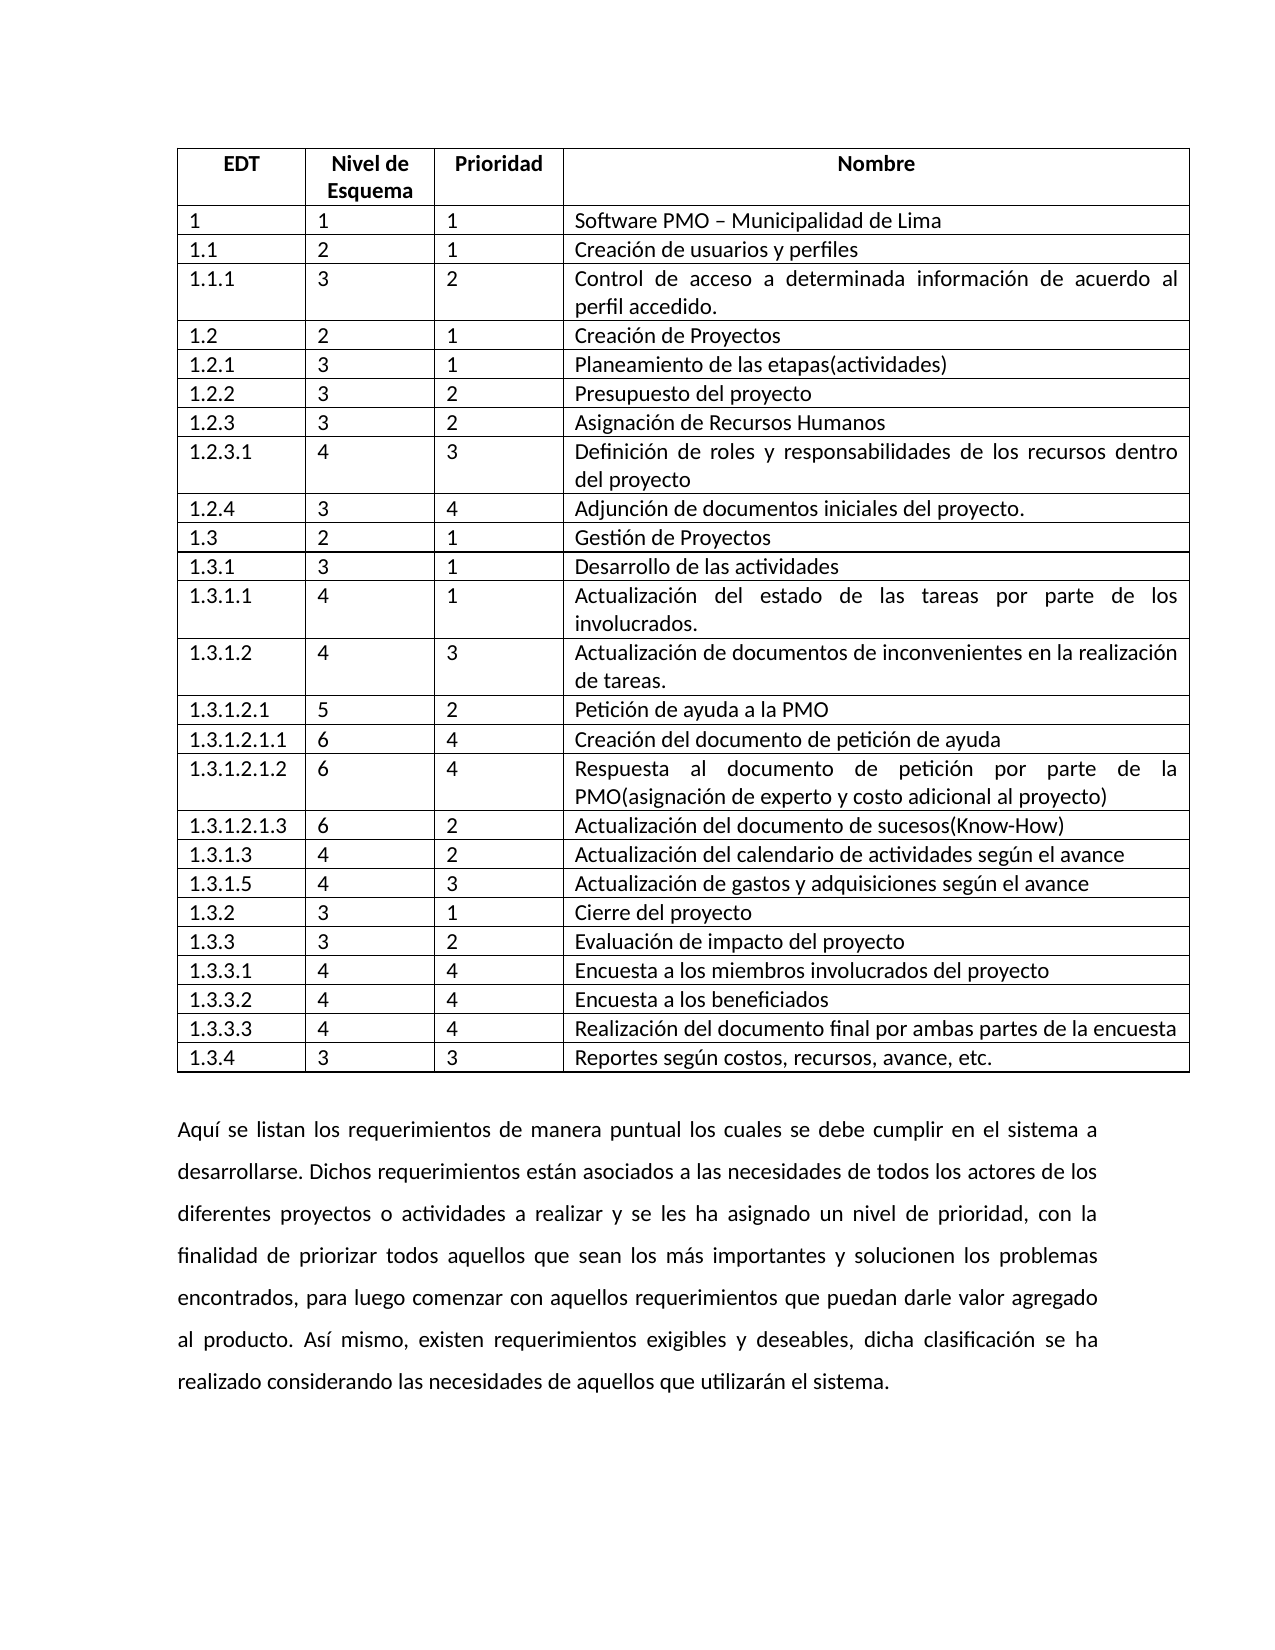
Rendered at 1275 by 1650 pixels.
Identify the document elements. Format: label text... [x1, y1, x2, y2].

table_cell 1.3.1.2.1.1 [178, 725, 305, 753]
table_cell 2 [435, 840, 563, 868]
table_cell 6 [306, 754, 434, 810]
table_cell Software PMO – Municipalidad de Lima [564, 206, 1189, 234]
table_cell 1.3.3.2 [178, 985, 305, 1013]
table_cell Adjunción de documentos iniciales del proyecto. [564, 494, 1189, 522]
table_header Nivel de Esquema [306, 149, 434, 205]
table_cell 1 [435, 206, 563, 234]
table_cell 2 [306, 523, 434, 551]
table_cell Asignación de Recursos Humanos [564, 408, 1189, 436]
table_cell 4 [306, 581, 434, 637]
table_cell 4 [435, 725, 563, 753]
table_cell 5 [306, 696, 434, 724]
table_cell 3 [306, 494, 434, 522]
table_cell 1.3.1.2.1.2 [178, 754, 305, 810]
table_cell 4 [306, 869, 434, 897]
table_cell 1 [435, 898, 563, 926]
table_cell 1 [435, 350, 563, 378]
table_cell 4 [435, 1014, 563, 1042]
table_cell Creación del documento de petición de ayuda [564, 725, 1189, 753]
table_cell 4 [306, 1014, 434, 1042]
table_cell Realización del documento final por ambas partes de la encuesta [564, 1014, 1189, 1042]
table_cell 1 [435, 321, 563, 349]
table_cell Actualización de gastos y adquisiciones según el avance [564, 869, 1189, 897]
table_cell 2 [306, 235, 434, 263]
table_cell 6 [306, 811, 434, 839]
table_cell 2 [435, 696, 563, 724]
table_cell 3 [306, 264, 434, 320]
table_cell 2 [435, 264, 563, 320]
table_cell Gestión de Proyectos [564, 523, 1189, 551]
table_cell 6 [306, 725, 434, 753]
table_cell 4 [306, 956, 434, 984]
table_cell Cierre del proyecto [564, 898, 1189, 926]
table_cell 1.2.1 [178, 350, 305, 378]
table_cell 1.3 [178, 523, 305, 551]
table_cell 3 [435, 869, 563, 897]
table_cell 1.2.3.1 [178, 437, 305, 493]
table_cell 1 [435, 235, 563, 263]
table_cell 1.3.3.3 [178, 1014, 305, 1042]
table_cell 3 [435, 639, 563, 694]
table_cell 1.3.1.2.1.3 [178, 811, 305, 839]
table_cell 3 [306, 379, 434, 407]
text Aquí se listan los requerimientos de manera puntual los cuales se debe cumplir en el sistema a desarrollarse. Dichos requerimientos están asociados a las necesidades de todos los actores de los diferentes proyectos o actividades a realizar y se les ha asignado un nivel de prioridad, con la finalidad de priorizar todos aquellos que sean los más importantes y solucionen los problemas encontrados, para luego comenzar con aquellos requerimientos que puedan darle valor agregado al producto. Así mismo, existen requerimientos exigibles y deseables, dicha clasificación se ha realizado considerando las necesidades de aquellos que utilizarán el sistema. [177, 1116, 1098, 1395]
table_cell Actualización del calendario de actividades según el avance [564, 840, 1189, 868]
table_cell Creación de Proyectos [564, 321, 1189, 349]
table_cell 1.3.1.2.1 [178, 696, 305, 724]
table_header EDT [178, 149, 305, 205]
table_cell Respuesta al documento de petición por parte de la PMO(asignación de experto y costo adicional al proyecto) [564, 754, 1189, 810]
table_cell 4 [306, 840, 434, 868]
table_cell 1.3.3.1 [178, 956, 305, 984]
table_cell Encuesta a los miembros involucrados del proyecto [564, 956, 1189, 984]
table_cell 2 [435, 811, 563, 839]
table_cell 1 [306, 206, 434, 234]
table_cell Actualización del estado de las tareas por parte de los involucrados. [564, 581, 1189, 637]
table_cell 2 [435, 408, 563, 436]
table_cell Desarrollo de las actividades [564, 553, 1189, 580]
table_cell 3 [306, 927, 434, 955]
table_cell Actualización de documentos de inconvenientes en la realización de tareas. [564, 639, 1189, 694]
table_cell 1.2.4 [178, 494, 305, 522]
table_cell Presupuesto del proyecto [564, 379, 1189, 407]
table_cell 3 [306, 408, 434, 436]
table_cell 1.2.3 [178, 408, 305, 436]
table_cell 1.3.2 [178, 898, 305, 926]
table_cell Actualización del documento de sucesos(Know-How) [564, 811, 1189, 839]
table_cell 2 [435, 379, 563, 407]
table_cell 1.3.1.3 [178, 840, 305, 868]
table_cell 4 [306, 639, 434, 694]
table_cell 3 [435, 1043, 563, 1071]
table_cell 4 [435, 754, 563, 810]
table_cell 1.3.1.5 [178, 869, 305, 897]
table_cell 3 [306, 898, 434, 926]
table_cell 4 [306, 437, 434, 493]
table_cell 1.3.1 [178, 553, 305, 580]
table_cell Evaluación de impacto del proyecto [564, 927, 1189, 955]
table_cell 4 [306, 985, 434, 1013]
table_cell Petición de ayuda a la PMO [564, 696, 1189, 724]
table_cell 1.1.1 [178, 264, 305, 320]
table_cell 1.2.2 [178, 379, 305, 407]
table_cell 1 [435, 523, 563, 551]
table_cell 2 [435, 927, 563, 955]
table_cell Reportes según costos, recursos, avance, etc. [564, 1043, 1189, 1071]
table_cell 3 [435, 437, 563, 493]
table_cell 1.3.1.1 [178, 581, 305, 637]
table_cell 1 [178, 206, 305, 234]
table_cell 3 [306, 553, 434, 580]
table_cell 1.1 [178, 235, 305, 263]
table_header Nombre [564, 149, 1189, 205]
table_cell 1 [435, 553, 563, 580]
table_cell 1.3.4 [178, 1043, 305, 1071]
table_cell 3 [306, 350, 434, 378]
table_cell 1.3.3 [178, 927, 305, 955]
table_cell Definición de roles y responsabilidades de los recursos dentro del proyecto [564, 437, 1189, 493]
table_cell 2 [306, 321, 434, 349]
table_cell 1.2 [178, 321, 305, 349]
table_cell 4 [435, 956, 563, 984]
table_cell Encuesta a los beneficiados [564, 985, 1189, 1013]
table_cell 4 [435, 985, 563, 1013]
table_cell 3 [306, 1043, 434, 1071]
table_header Prioridad [435, 149, 563, 205]
table_cell Creación de usuarios y perfiles [564, 235, 1189, 263]
table_cell Planeamiento de las etapas(actividades) [564, 350, 1189, 378]
table_cell 4 [435, 494, 563, 522]
table_cell Control de acceso a determinada información de acuerdo al perfil accedido. [564, 264, 1189, 320]
table_cell 1.3.1.2 [178, 639, 305, 694]
table_cell 1 [435, 581, 563, 637]
